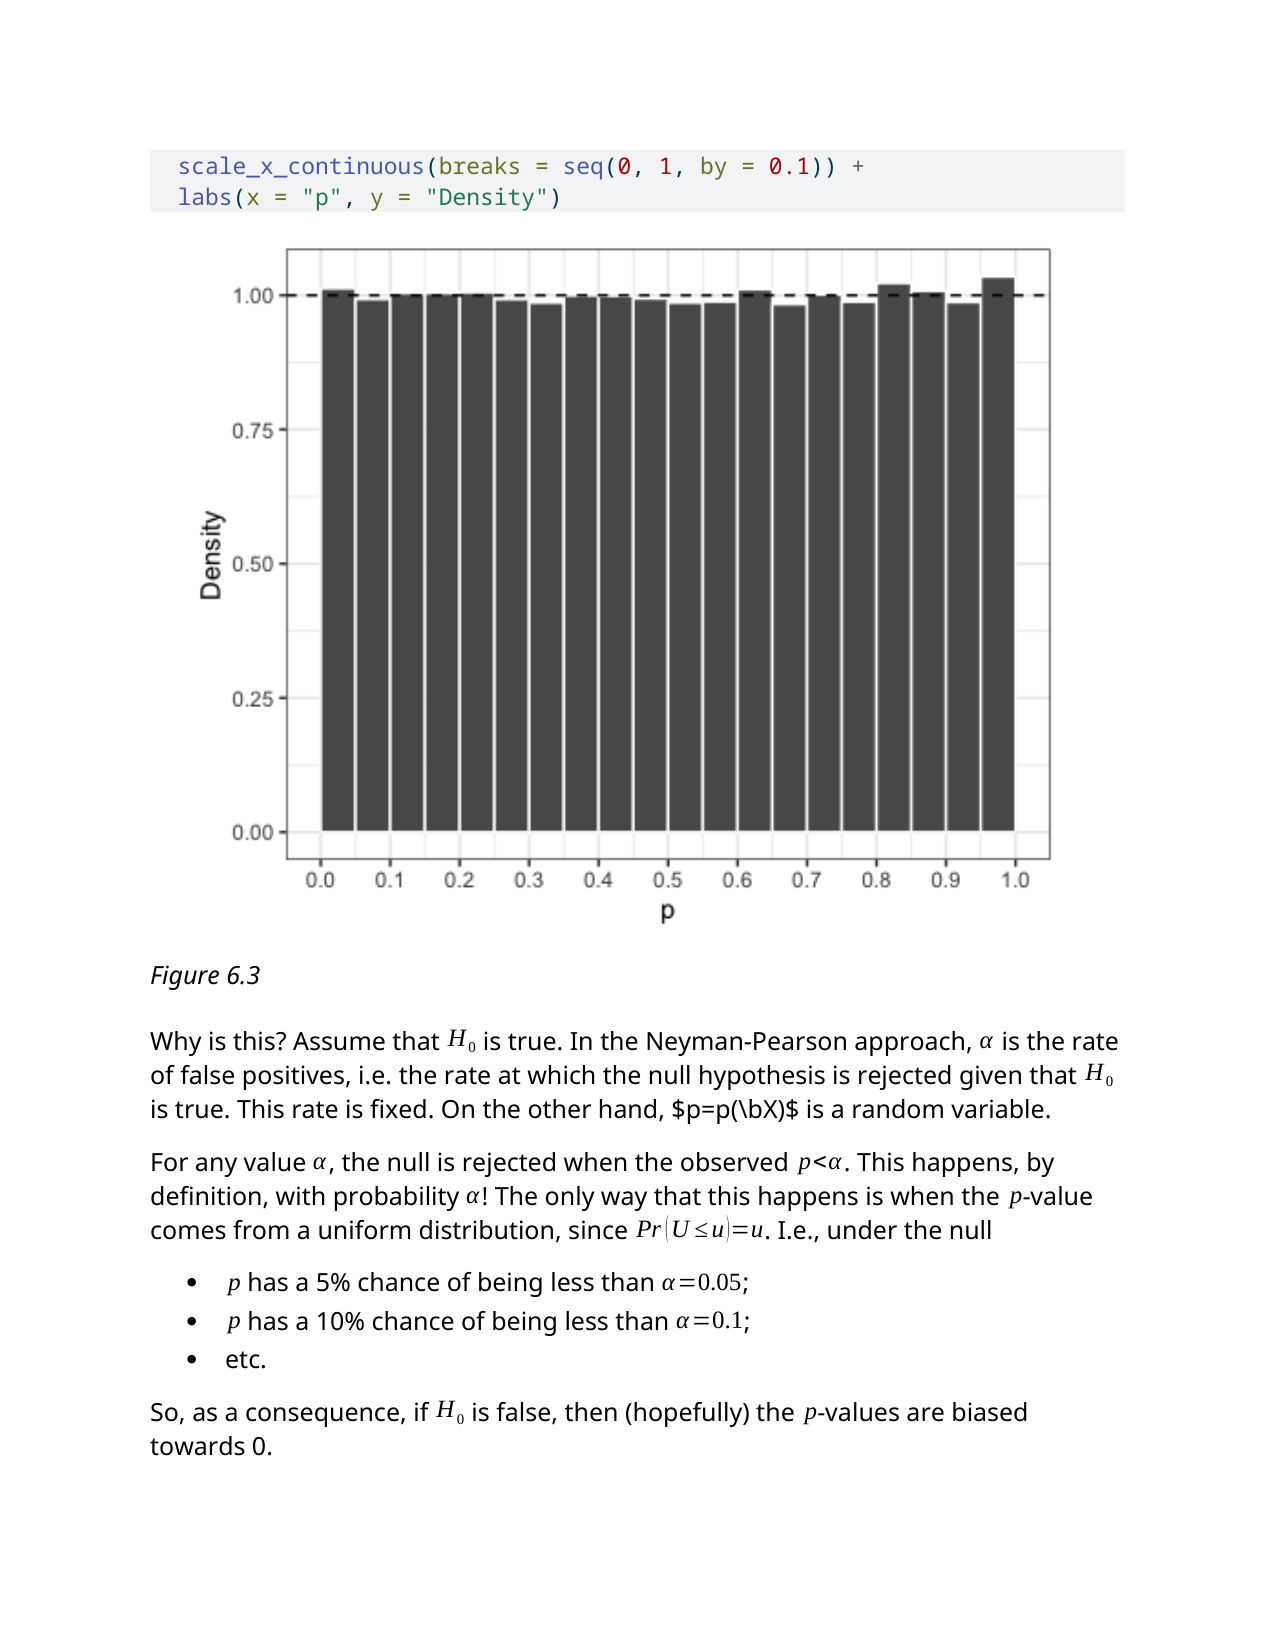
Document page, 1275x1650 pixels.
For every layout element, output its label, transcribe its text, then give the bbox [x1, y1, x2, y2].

text So, as a consequence, if is false, then (hopefully) the -values are biased towards 0. [150, 1395, 1125, 1463]
table_header Figure 6.3 [139, 233, 1114, 1004]
list has a 10% chance of being less than ; [187, 1303, 1125, 1338]
list has a 5% chance of being less than ; [187, 1265, 1125, 1300]
text For any value , the null is rejected when the observed . This happens, by definition, with probability ! The only way that this happens is when the -value comes from a uniform distribution, since . I.e., under the null [150, 1144, 1125, 1246]
picture [188, 237, 1064, 937]
list etc. [187, 1342, 1125, 1376]
text Why is this? Assume that is true. In the Neyman-Pearson approach, is the rate of false positives, i.e. the rate at which the null hypothesis is rejected given that is true. This rate is fixed. On the other hand, $p=p(\bX)$ is a random variable. [150, 1023, 1125, 1125]
